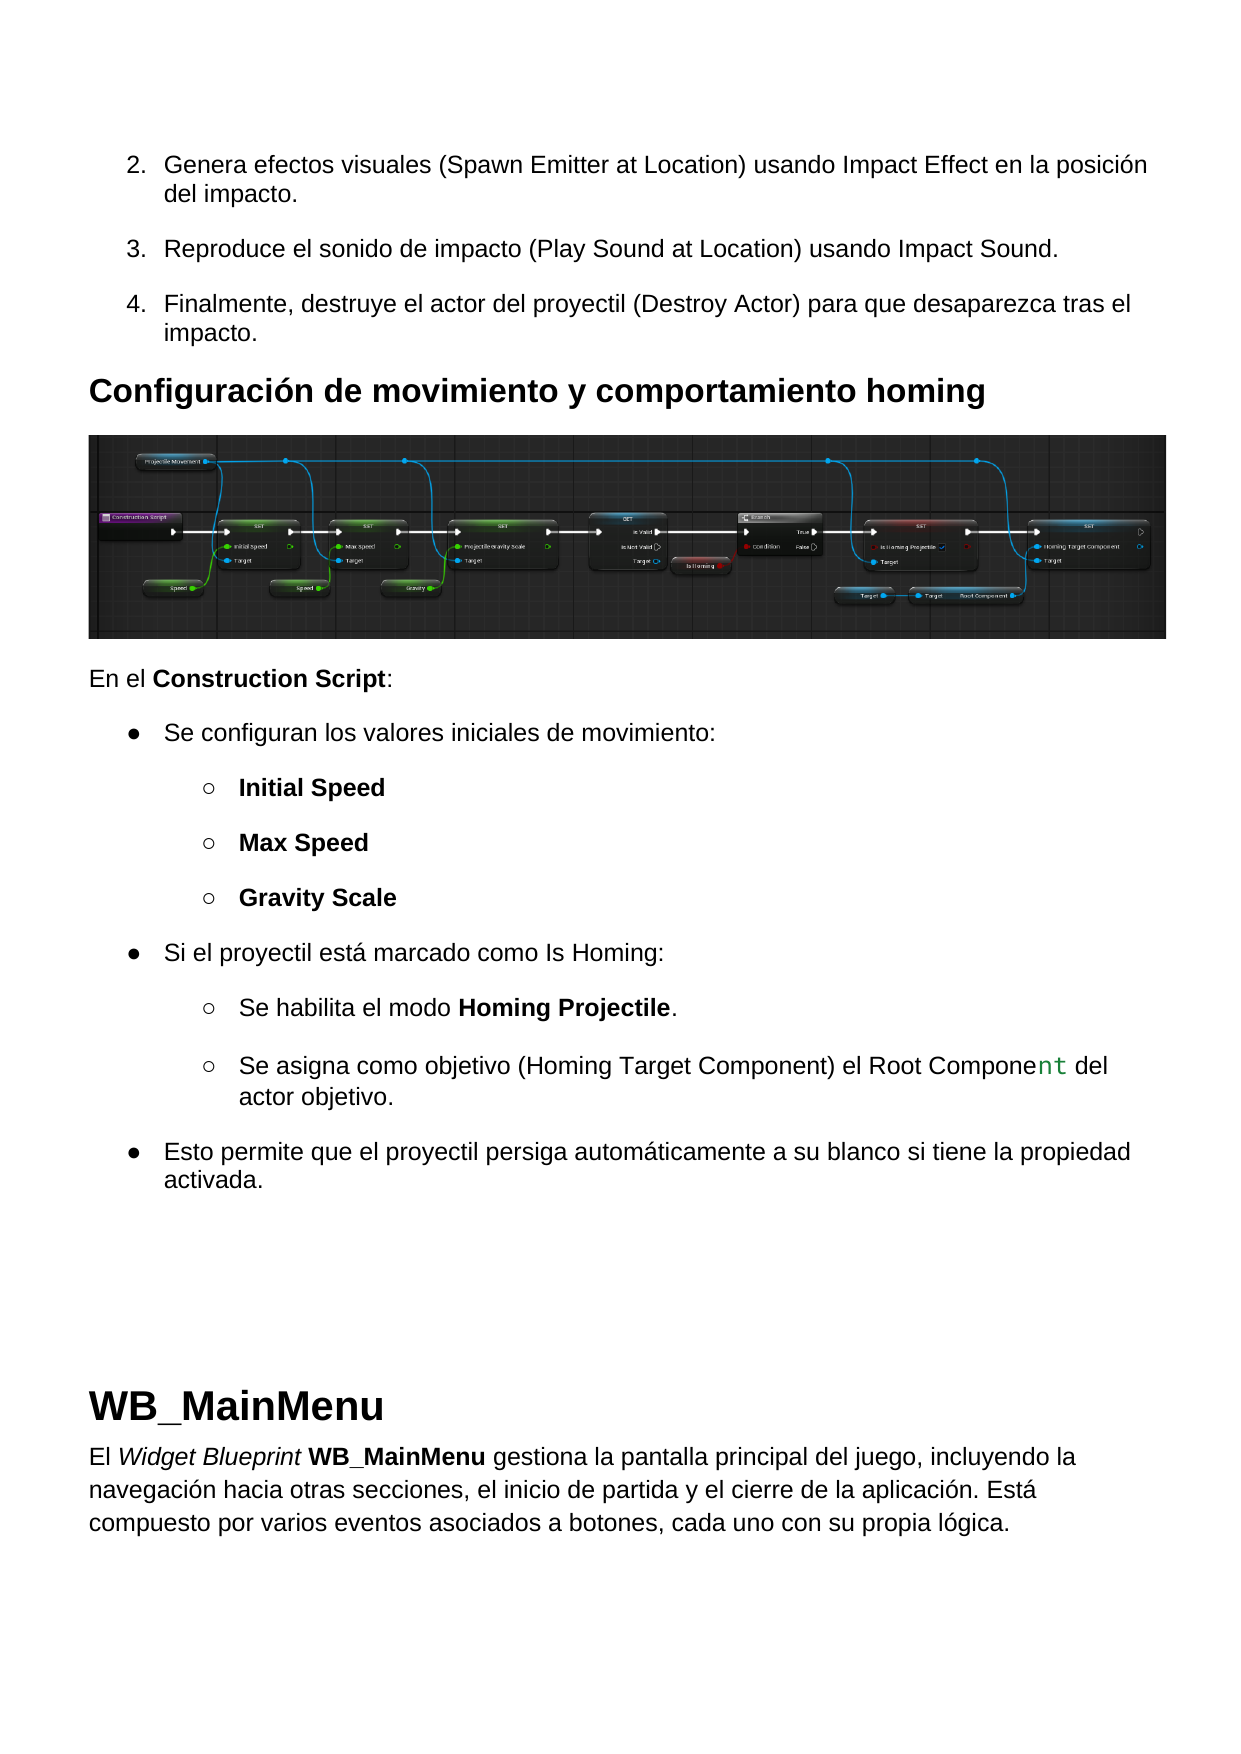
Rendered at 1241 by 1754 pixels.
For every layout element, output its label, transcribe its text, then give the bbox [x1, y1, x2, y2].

list Si el proyectil está marcado como Is Homing: [126, 938, 1166, 993]
list Max Speed [201, 828, 1166, 883]
list Se configuran los valores iniciales de movimiento: [126, 718, 1166, 773]
list Genera efectos visuales (Spawn Emitter at Location) usando Impact Effect en la posición del impacto. [126, 150, 1166, 234]
list Esto permite que el proyectil persiga automáticamente a su blanco si tiene la propiedad activada. [126, 1137, 1166, 1194]
list Se asigna como objetivo (Homing Target Component) el Root Component del actor objetivo. [201, 1048, 1166, 1137]
text El Widget Blueprint WB_MainMenu gestiona la pantalla principal del juego, incluyendo la navegación hacia otras secciones, el inicio de partida y el cierre de la aplicación. Está compuesto por varios eventos asociados a botones, cada uno con su propia lógica. [88, 1442, 1166, 1537]
list Reproduce el sonido de impacto (Play Sound at Location) usando Impact Sound. [126, 234, 1166, 289]
text En el Construction Script: [88, 664, 1166, 693]
picture [88, 435, 1167, 639]
subtitle Configuración de movimiento y comportamiento homing [88, 371, 1166, 410]
list Initial Speed [201, 773, 1166, 828]
list Finalmente, destruye el actor del proyectil (Destroy Actor) para que desaparezca tras el impacto. [126, 289, 1166, 346]
list Se habilita el modo Homing Projectile. [201, 993, 1166, 1048]
list Gravity Scale [201, 883, 1166, 938]
subtitle WB_MainMenu [88, 1382, 1166, 1429]
